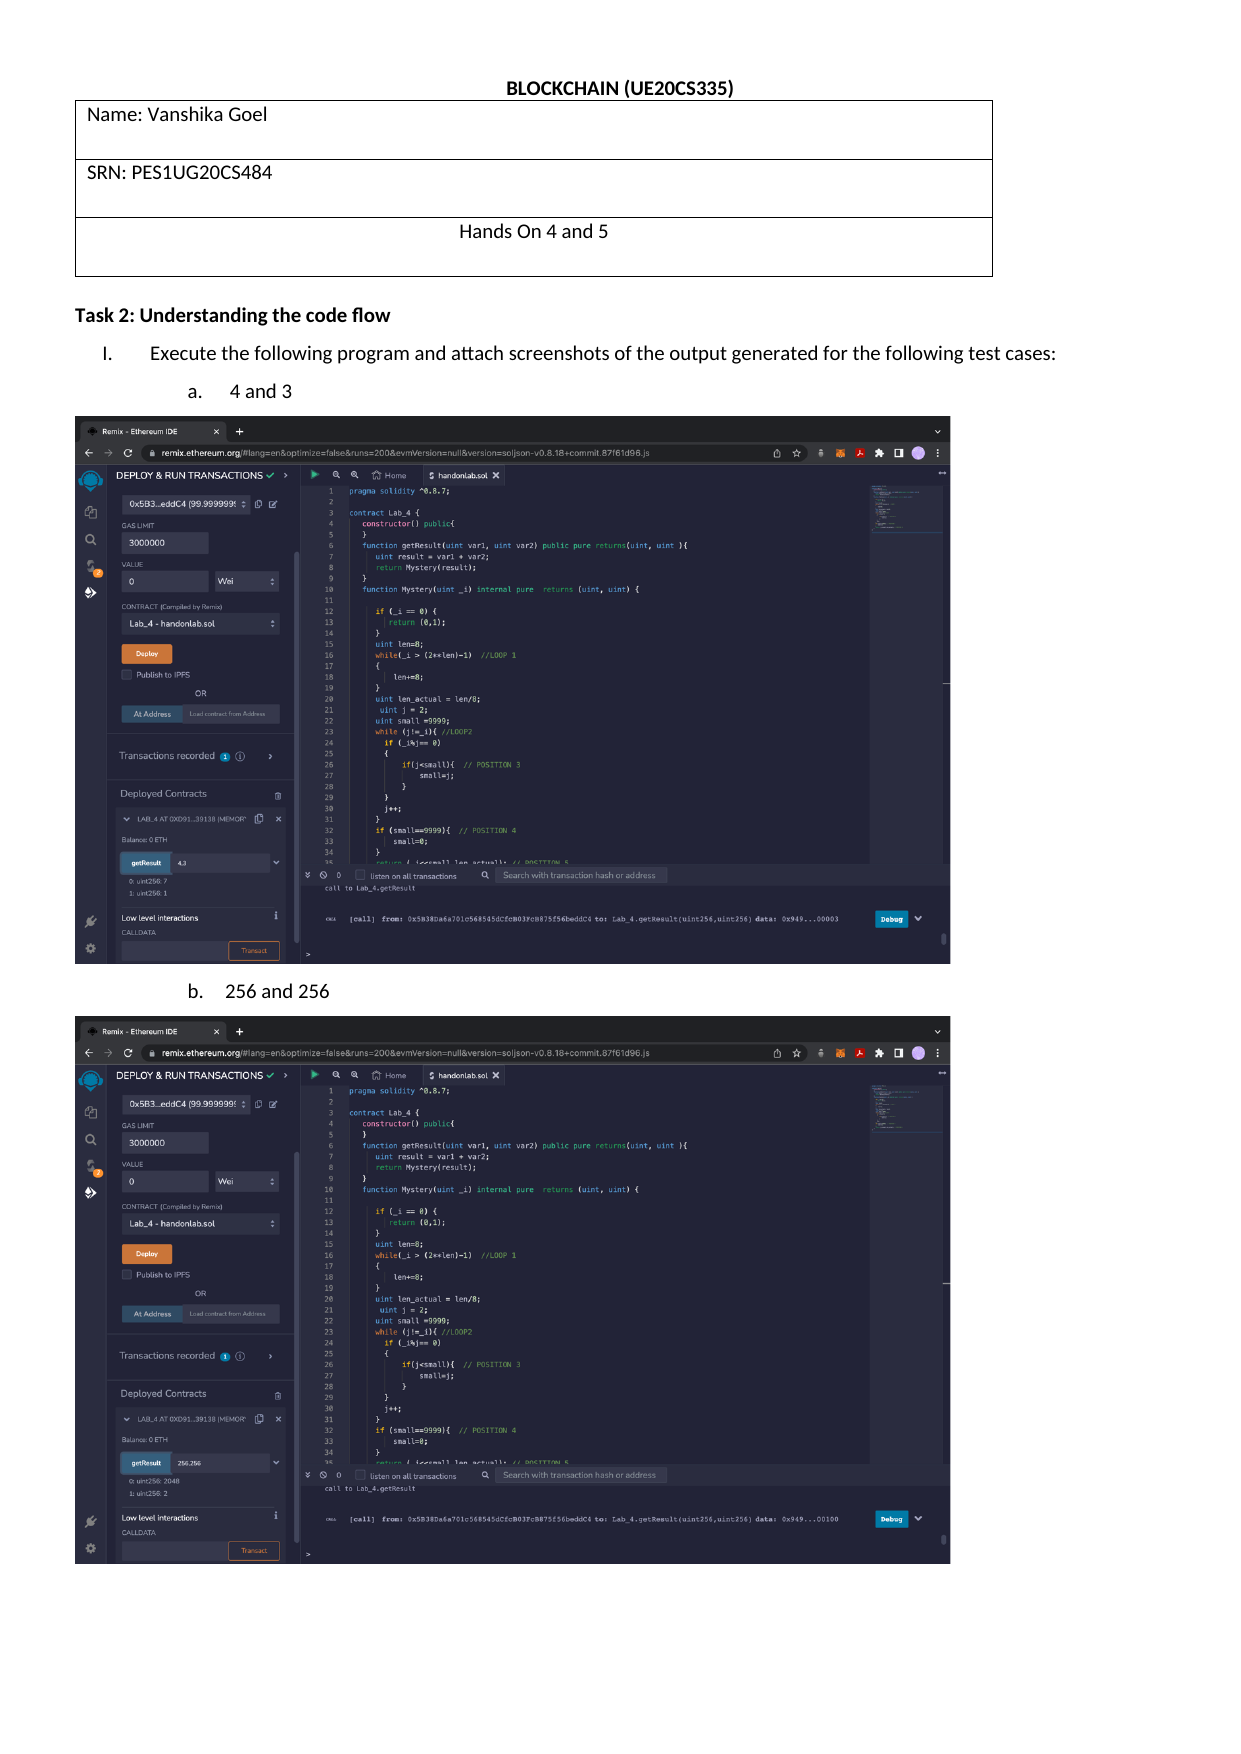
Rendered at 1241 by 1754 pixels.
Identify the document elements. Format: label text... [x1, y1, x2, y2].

text Task 2: Understanding the code flow [75, 302, 1165, 327]
table_cell Hands On 4 and 5 [76, 218, 992, 276]
list 4 and 3 [187, 378, 1165, 404]
table_header Name: Vanshika Goel [76, 101, 992, 158]
text BLOCKCHAIN (UE20CS335) [75, 75, 1165, 100]
table_cell SRN: PES1UG20CS484 [76, 160, 992, 217]
picture [75, 416, 951, 964]
list Execute the following program and attach screenshots of the output generated for the following test cases: [112, 340, 1165, 366]
picture [75, 1016, 951, 1564]
list 256 and 256 [187, 978, 1165, 1003]
